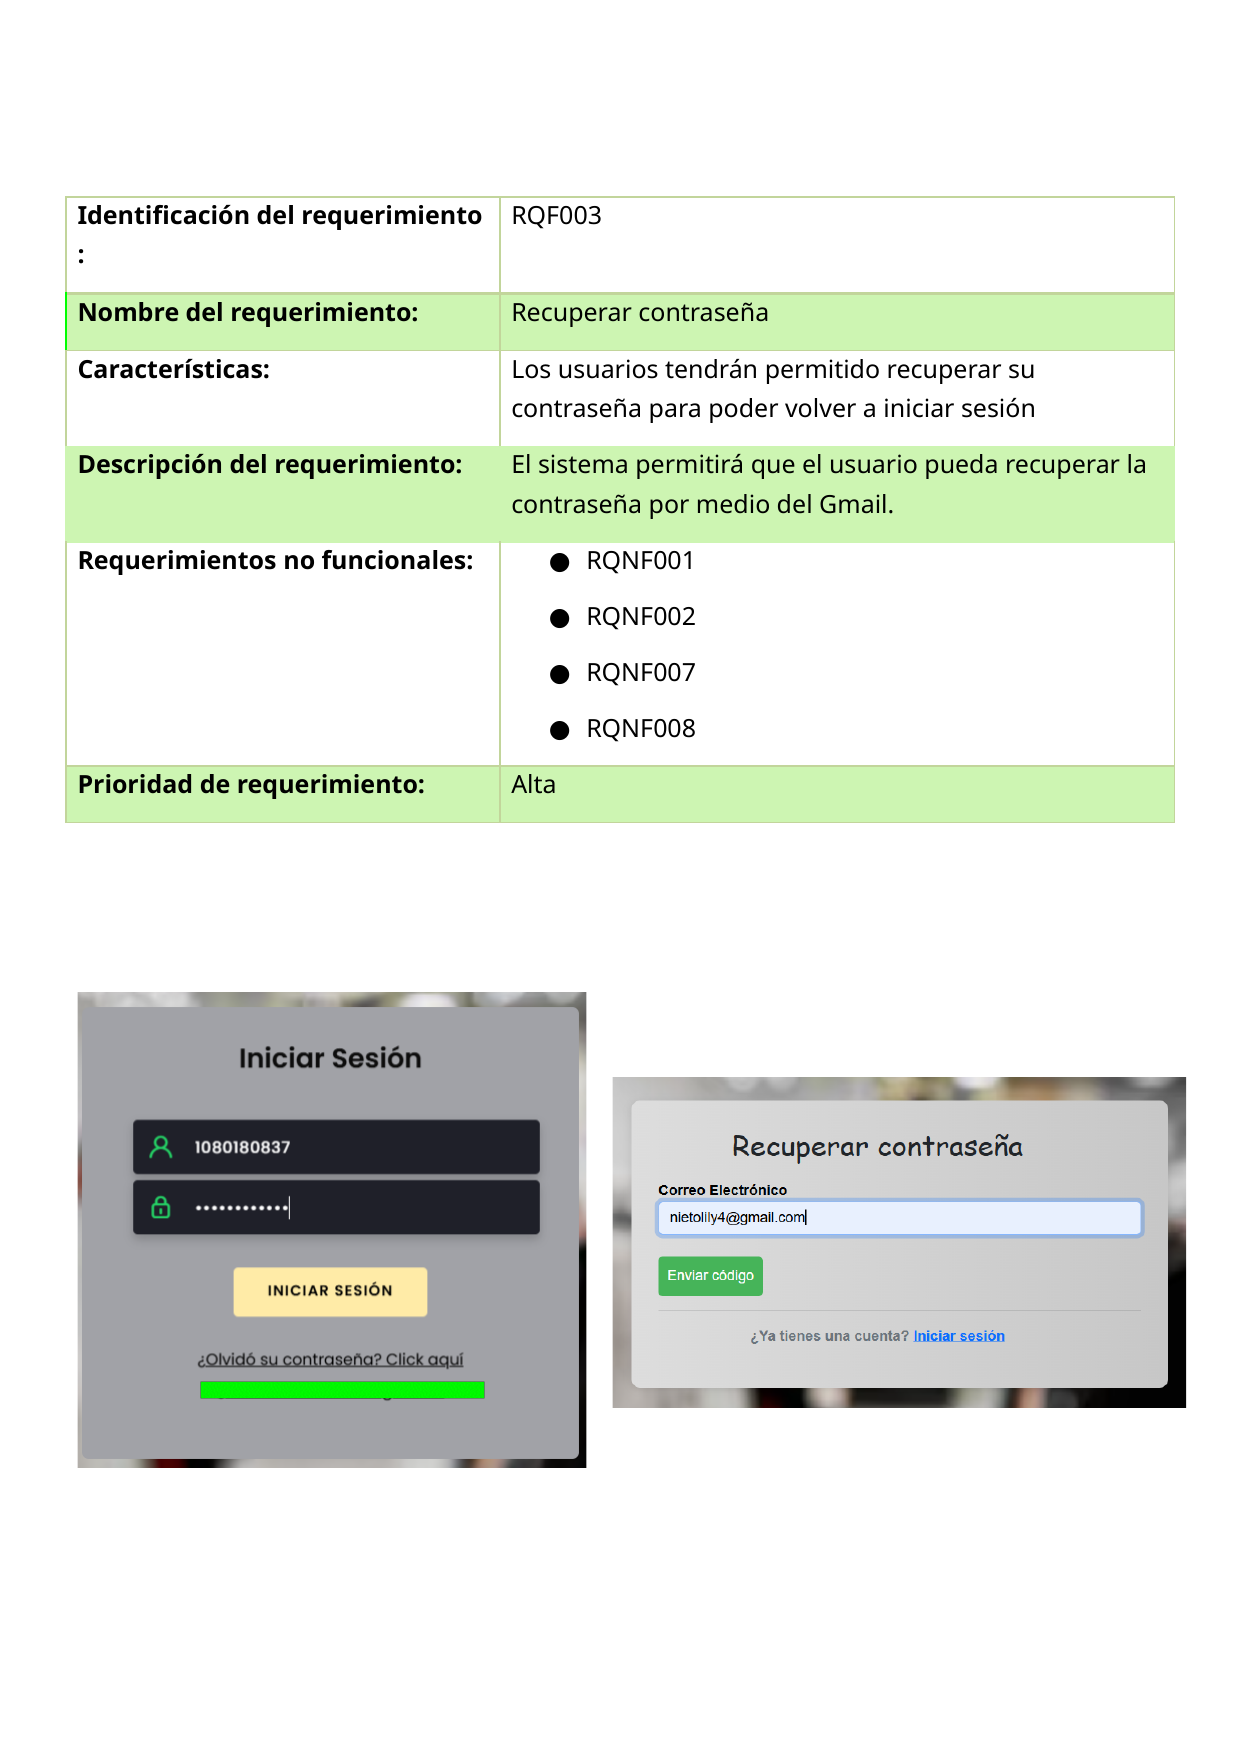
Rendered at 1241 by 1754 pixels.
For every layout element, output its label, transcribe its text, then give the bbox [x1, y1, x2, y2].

table_header Identificación del requerimiento:​ [67, 198, 499, 292]
table_cell Recuperar contraseña [501, 295, 1174, 350]
table_cell Alta​ [501, 767, 1174, 822]
table_cell El sistema permitirá que el usuario pueda recuperar la contraseña por medio del Gmail. [501, 447, 1174, 541]
picture [77, 992, 587, 1468]
table_cell Los usuarios tendrán permitido recuperar su contraseña para poder volver a iniciar sesión [501, 351, 1174, 446]
table_cell RQNF001 RQNF002 RQNF007 RQNF008 [501, 543, 1174, 765]
table_cell Nombre del requerimiento:​ [67, 295, 499, 350]
table_cell Descripción del requerimiento:​ [67, 447, 499, 541]
table_cell Características:​ [67, 351, 499, 446]
table_cell Requerimientos no funcionales:​ [67, 543, 499, 765]
table_cell Prioridad de requerimiento:​ [67, 767, 499, 822]
table_header RQF003 [501, 198, 1174, 292]
picture [612, 1077, 1187, 1408]
